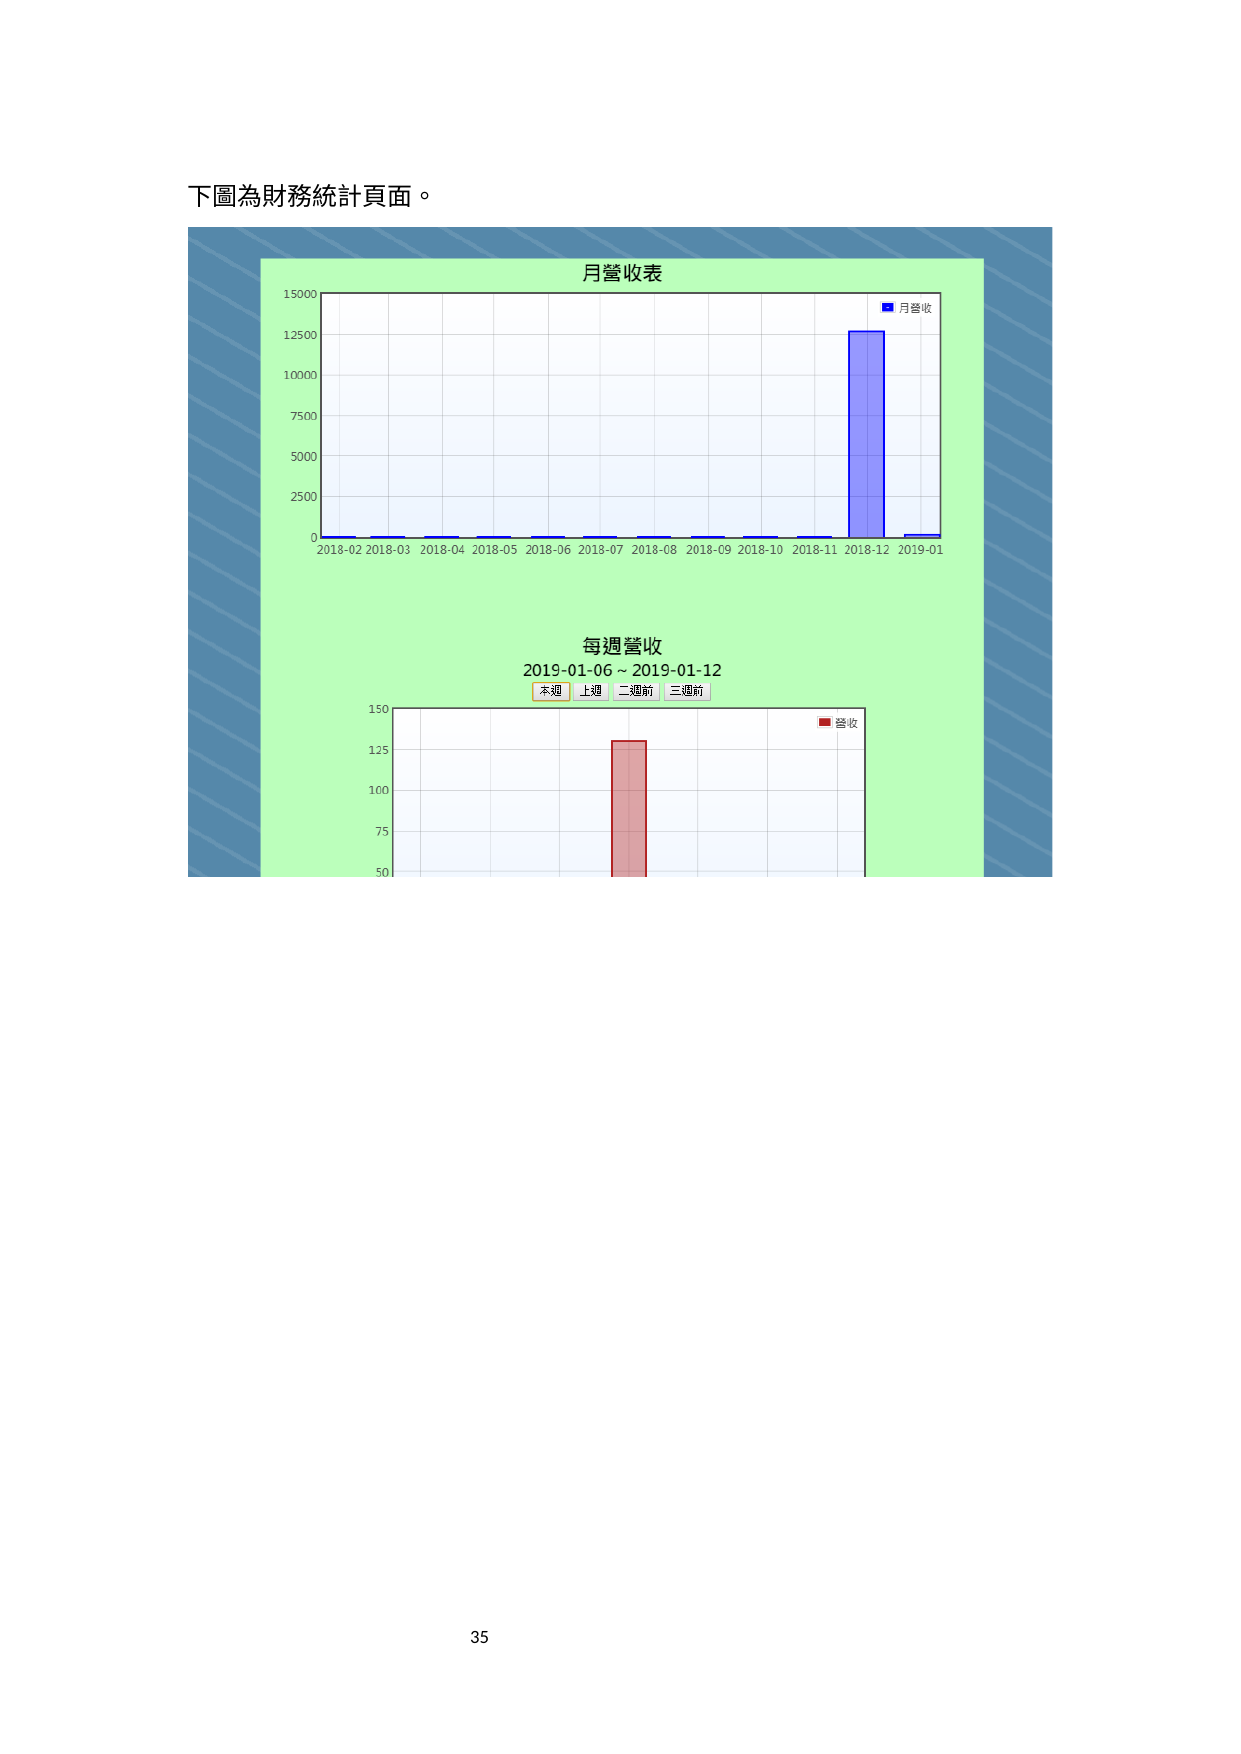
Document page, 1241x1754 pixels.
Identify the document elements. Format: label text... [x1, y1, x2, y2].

picture [188, 227, 1053, 877]
text 下圖為財務統計頁面。 [187, 162, 1053, 227]
